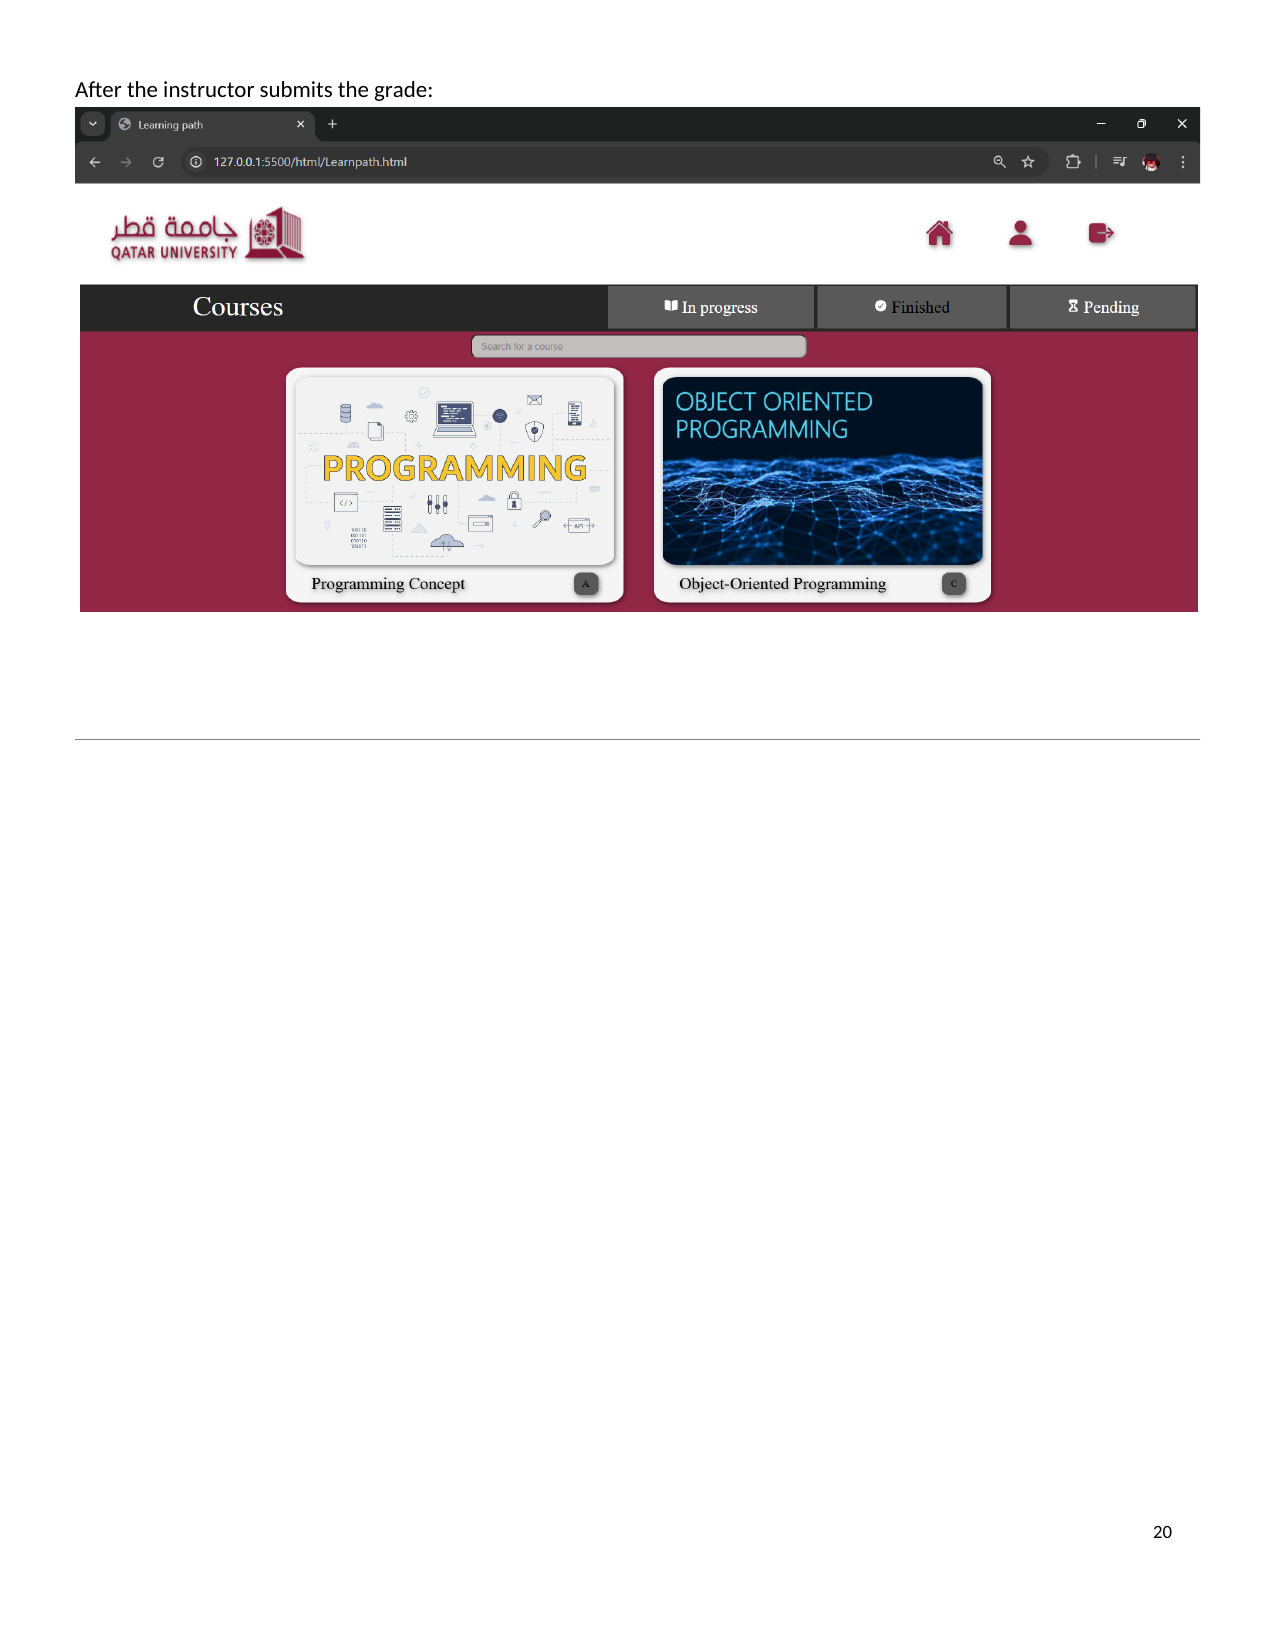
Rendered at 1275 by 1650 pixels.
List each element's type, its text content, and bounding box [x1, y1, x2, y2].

text After the instructor submits the grade: [75, 75, 1173, 103]
picture [75, 107, 1200, 740]
